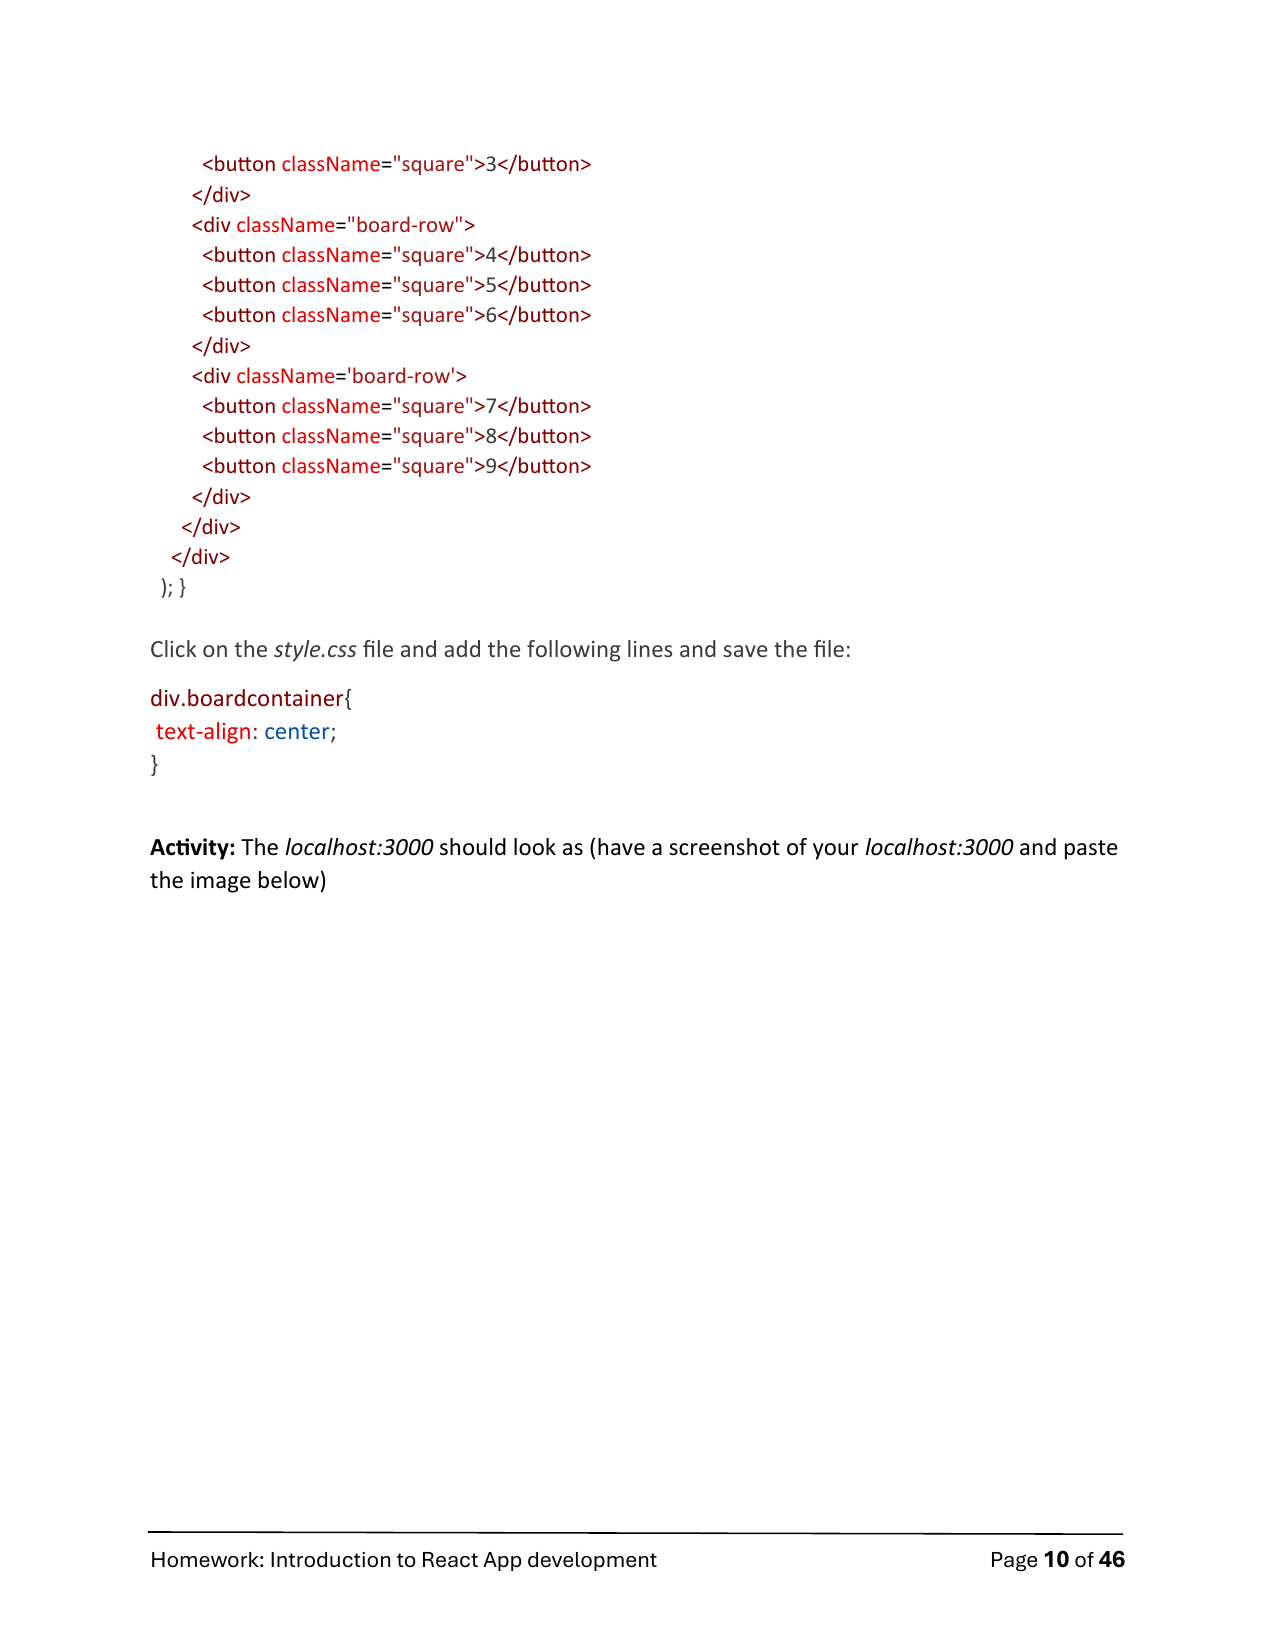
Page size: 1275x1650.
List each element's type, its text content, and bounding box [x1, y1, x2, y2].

text </div> [150, 543, 1125, 571]
text <button className="square">4</button> [150, 241, 1125, 269]
text </div> [150, 180, 1125, 208]
text <div className="board-row"> [150, 210, 1125, 238]
text <button className="square">8</button> [150, 422, 1125, 450]
text Click on the style.css file and add the following lines and save the file: [150, 633, 1125, 664]
text </div> [150, 512, 1125, 541]
text div.boardcontainer{ [150, 683, 1125, 713]
text </div> [150, 331, 1125, 359]
text text-align: center; [150, 716, 1125, 746]
text <button className="square">9</button> [150, 452, 1125, 480]
text <button className="square">6</button> [150, 301, 1125, 329]
text ); } [150, 573, 1125, 601]
text </div> [150, 482, 1125, 510]
text <button className="square">5</button> [150, 271, 1125, 299]
text <button className="square">3</button> [150, 150, 1125, 178]
text Activity: The localhost:3000 should look as (have a screenshot of your localhost:3000 and paste the image below) [150, 831, 1125, 895]
text <div className='board-row'> [150, 361, 1125, 389]
text } [150, 749, 1125, 779]
text <button className="square">7</button> [150, 392, 1125, 420]
